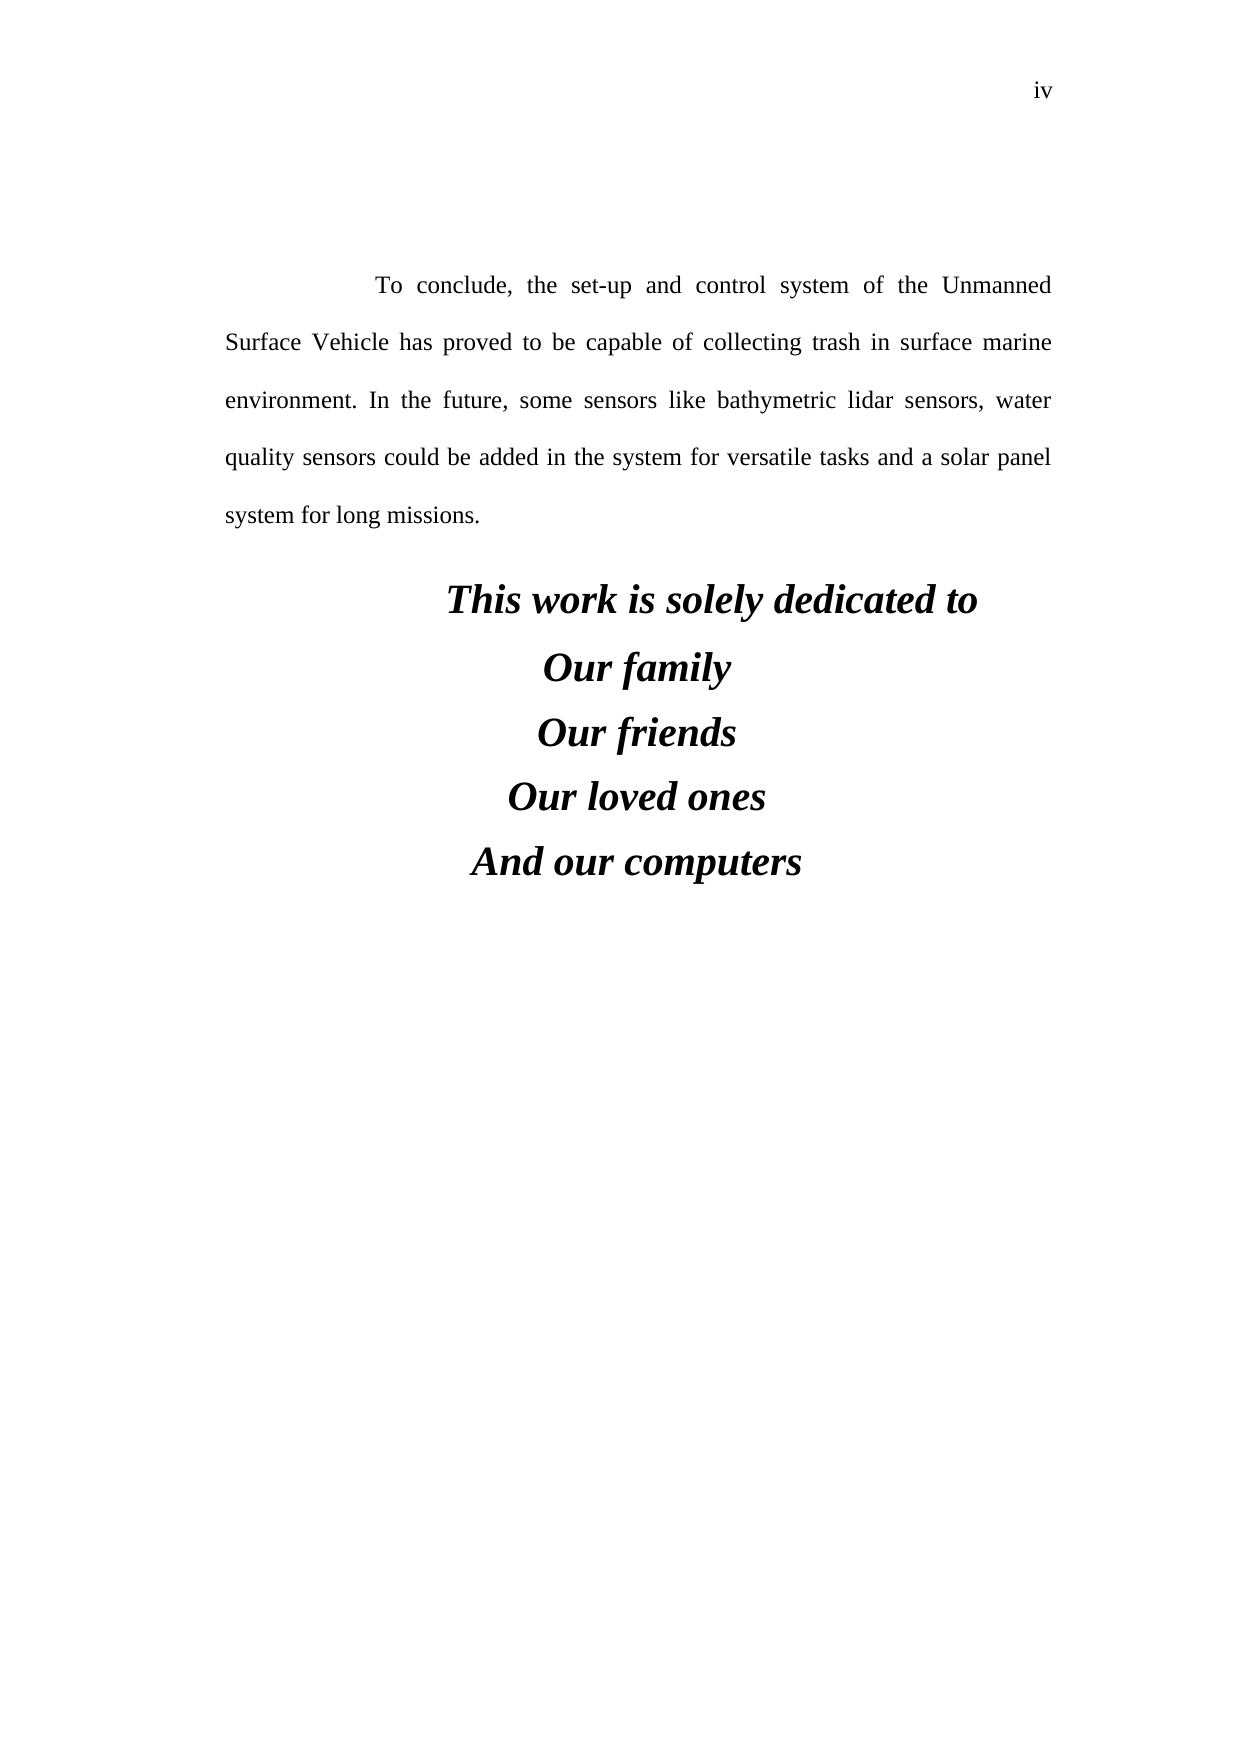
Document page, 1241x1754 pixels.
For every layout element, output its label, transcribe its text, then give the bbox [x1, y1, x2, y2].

text Our family [225, 642, 1053, 690]
text And our computers [225, 836, 1053, 884]
text This work is solely dedicated to [300, 574, 1053, 622]
text To conclude, the set-up and control system of the Unmanned Surface Vehicle has proved to be capable of collecting trash in surface marine environment. In the future, some sensors like bathymetric lidar sensors, water quality sensors could be added in the system for versatile tasks and a solar panel system for long missions. [225, 270, 1053, 529]
text Our friends [225, 707, 1053, 755]
text Our loved ones [225, 772, 1053, 819]
